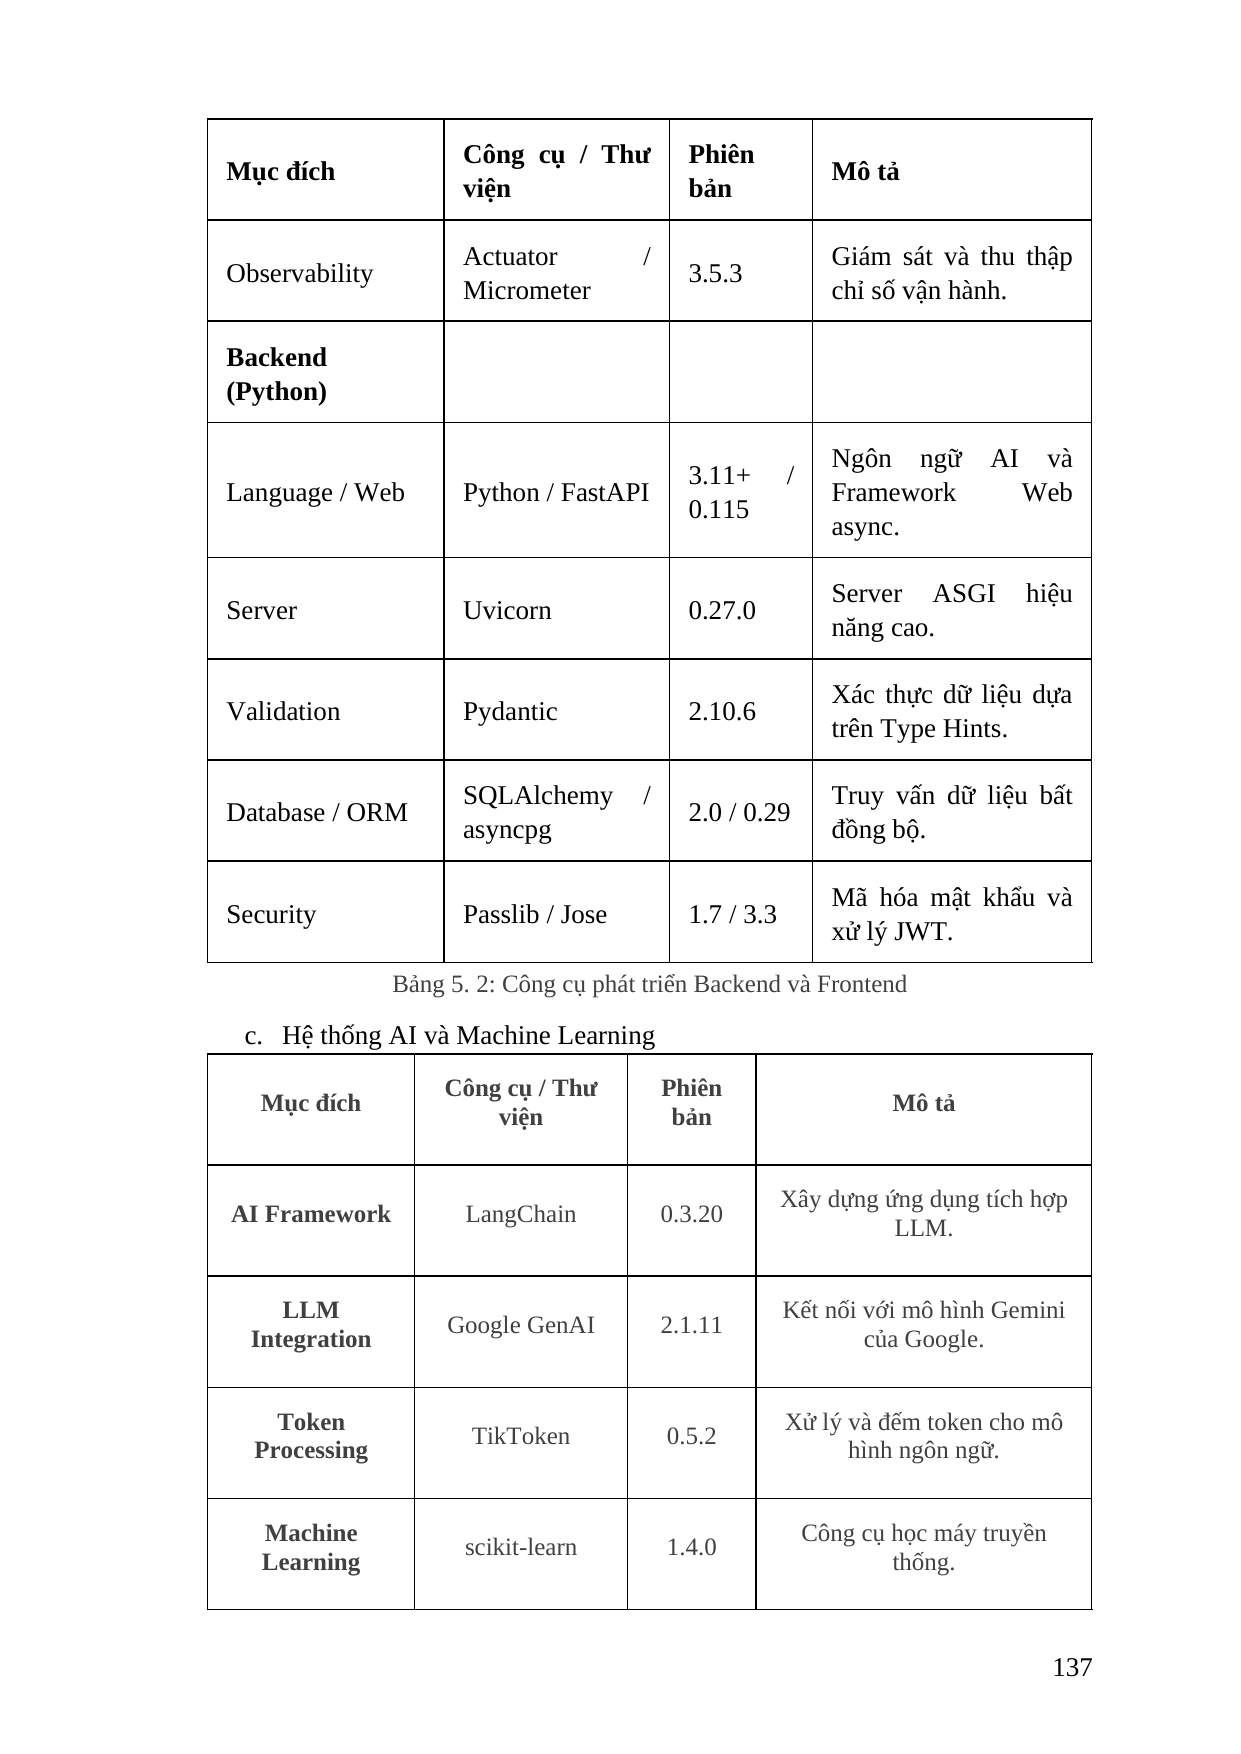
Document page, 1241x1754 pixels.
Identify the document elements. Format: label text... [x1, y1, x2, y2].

table_cell 3.11+ / 0.115 [670, 423, 812, 557]
table_cell Observability [208, 221, 443, 320]
table_cell Kết nối với mô hình Gemini của Google. [757, 1277, 1091, 1386]
table_cell Xây dựng ứng dụng tích hợp LLM. [757, 1166, 1091, 1275]
table_cell Công cụ học máy truyền thống. [757, 1499, 1091, 1609]
table_cell scikit-learn [415, 1499, 627, 1609]
table_cell [445, 322, 669, 422]
table_cell Backend (Python) [208, 322, 443, 422]
table_header Công cụ / Thư viện [445, 120, 669, 219]
table_cell Google GenAI [415, 1277, 627, 1386]
table_cell Giám sát và thu thập chỉ số vận hành. [813, 221, 1091, 320]
table_cell Machine Learning [208, 1499, 414, 1609]
table_cell Actuator / Micrometer [445, 221, 669, 320]
table_cell Server ASGI hiệu năng cao. [813, 558, 1091, 658]
table_cell Security [208, 862, 443, 961]
table_header Mục đích [208, 120, 443, 219]
list Hệ thống AI và Machine Learning [244, 1019, 1092, 1050]
table_cell 1.7 / 3.3 [670, 862, 812, 961]
table_cell 0.3.20 [628, 1166, 755, 1275]
table_cell Language / Web [208, 423, 443, 557]
table_cell 3.5.3 [670, 221, 812, 320]
table_cell [670, 322, 812, 422]
table_header Phiên bản [628, 1055, 755, 1164]
table_cell LLM Integration [208, 1277, 414, 1386]
table_cell 2.0 / 0.29 [670, 761, 812, 860]
table_cell TikToken [415, 1388, 627, 1498]
table_cell Server [208, 558, 443, 658]
table_cell Xác thực dữ liệu dựa trên Type Hints. [813, 660, 1091, 759]
table_header Mục đích [208, 1055, 414, 1164]
table_cell [813, 322, 1091, 422]
table_cell SQLAlchemy / asyncpg [445, 761, 669, 860]
table_cell Truy vấn dữ liệu bất đồng bộ. [813, 761, 1091, 860]
table_header Mô tả [813, 120, 1091, 219]
table_cell Xử lý và đếm token cho mô hình ngôn ngữ. [757, 1388, 1091, 1498]
table_header Mô tả [757, 1055, 1091, 1164]
table_cell Database / ORM [208, 761, 443, 860]
table_cell Ngôn ngữ AI và Framework Web async. [813, 423, 1091, 557]
table_cell Pydantic [445, 660, 669, 759]
table_cell AI Framework [208, 1166, 414, 1275]
table_header Công cụ / Thư viện [415, 1055, 627, 1164]
table_cell Mã hóa mật khẩu và xử lý JWT. [813, 862, 1091, 961]
text Bảng 5. 2: Công cụ phát triển Backend và Frontend [207, 969, 1092, 998]
table_cell Passlib / Jose [445, 862, 669, 961]
table_cell 2.1.11 [628, 1277, 755, 1386]
table_cell 0.5.2 [628, 1388, 755, 1498]
table_cell Validation [208, 660, 443, 759]
table_cell Token Processing [208, 1388, 414, 1498]
table_cell Python / FastAPI [445, 423, 669, 557]
table_cell LangChain [415, 1166, 627, 1275]
table_cell 0.27.0 [670, 558, 812, 658]
table_cell 1.4.0 [628, 1499, 755, 1609]
table_cell 2.10.6 [670, 660, 812, 759]
table_header Phiên bản [670, 120, 812, 219]
table_cell Uvicorn [445, 558, 669, 658]
